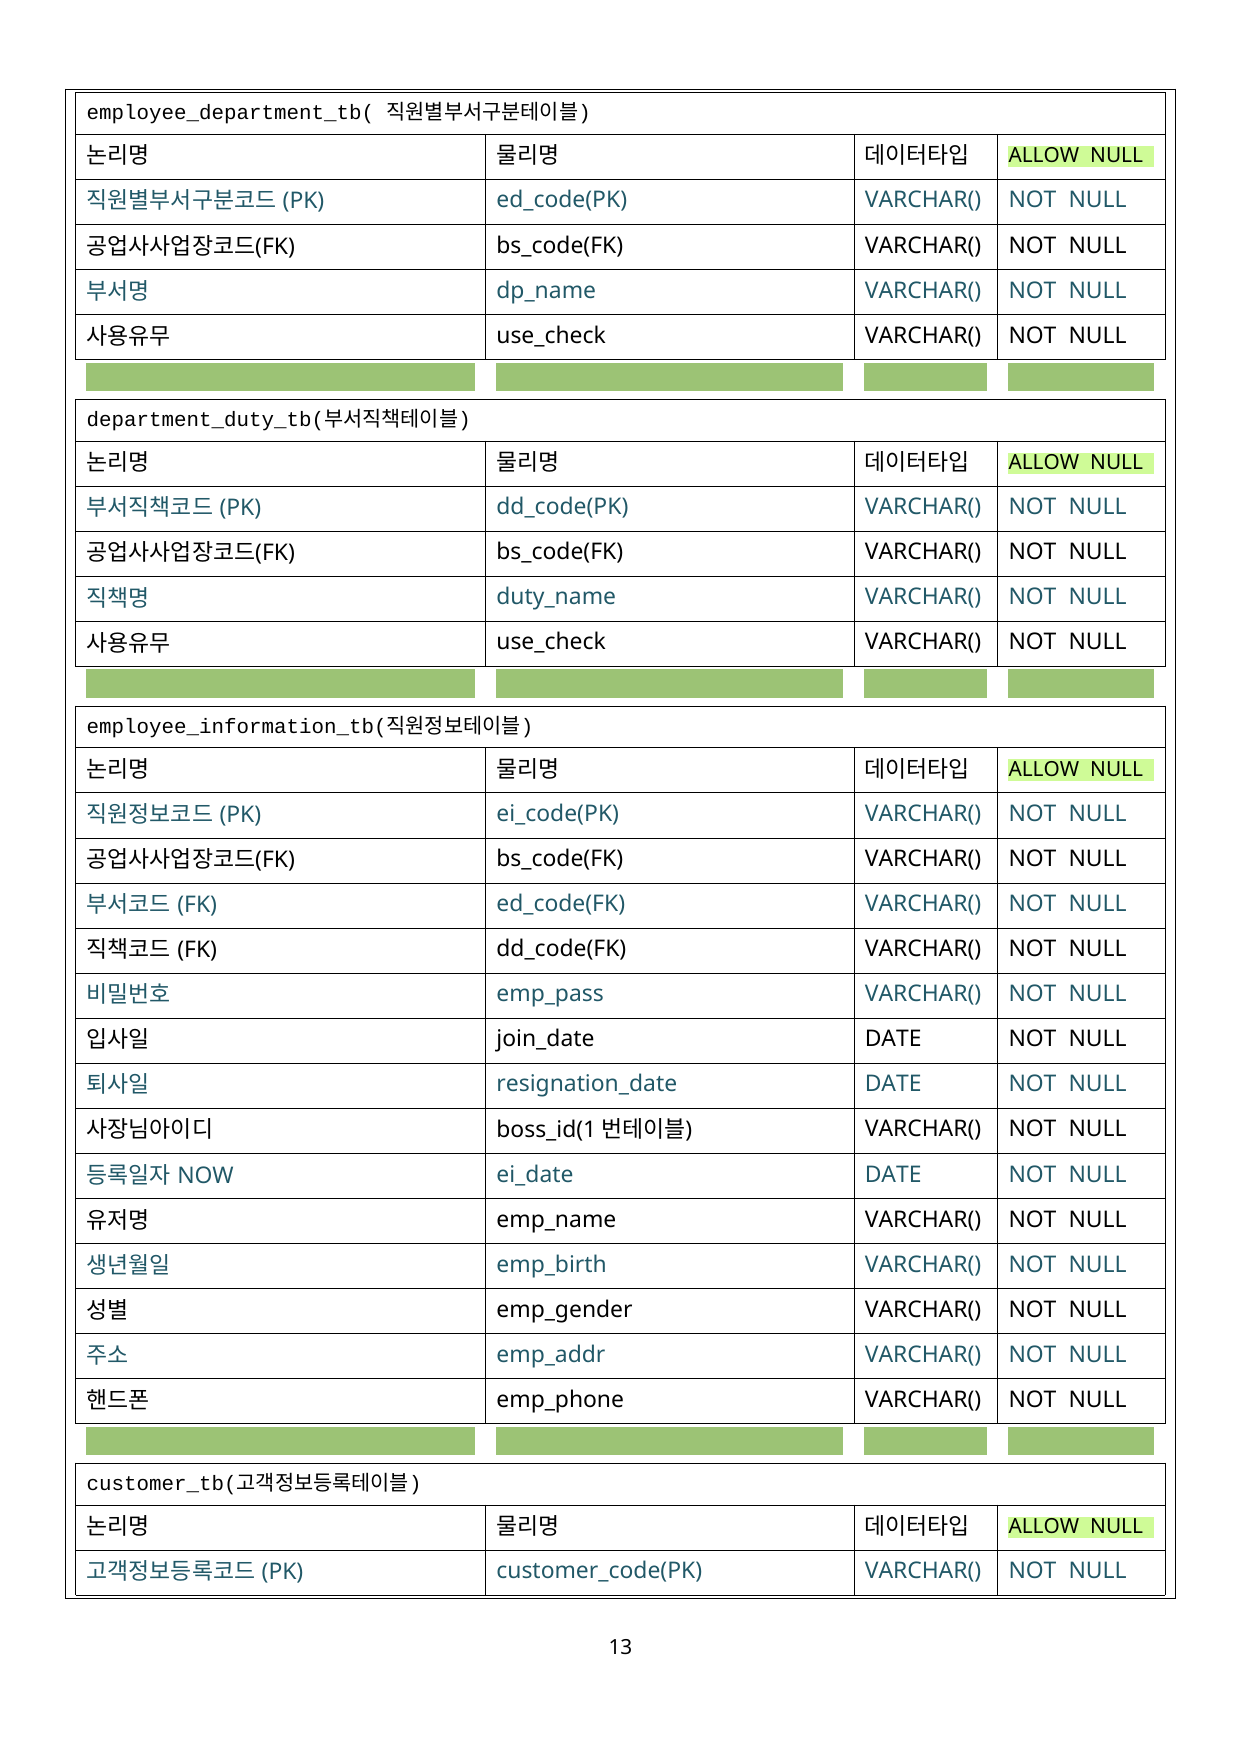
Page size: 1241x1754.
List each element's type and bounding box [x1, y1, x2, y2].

table_header [66, 90, 1175, 1598]
